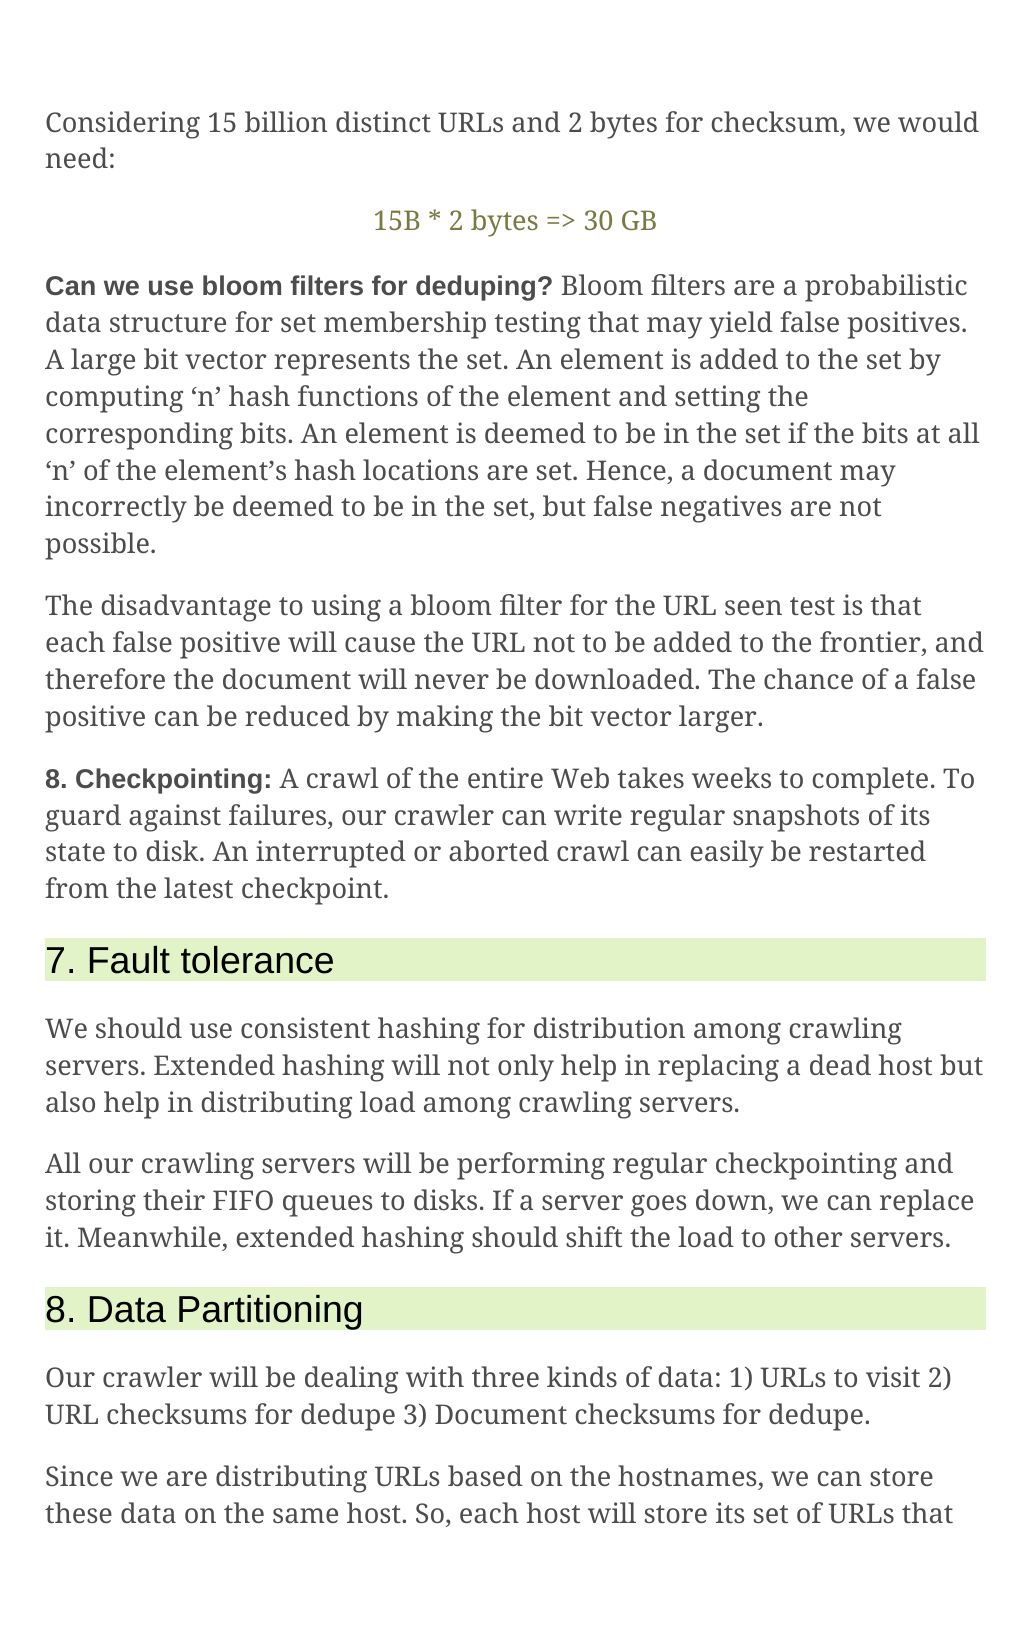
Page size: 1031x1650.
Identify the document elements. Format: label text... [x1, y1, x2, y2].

text We should use consistent hashing for distribution among crawling servers. Extended hashing will not only help in replacing a dead host but also help in distributing load among crawling servers. [45, 1009, 986, 1120]
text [45, 103, 986, 177]
text 8. Checkpointing: A crawl of the entire Web takes weeks to complete. To guard against failures, our crawler can write regular snapshots of its state to disk. An interrupted or aborted crawl can easily be restarted from the latest checkpoint. [45, 759, 986, 907]
text All our crawling servers will be performing regular checkpointing and storing their FIFO queues to disks. If a server goes down, we can replace it. Meanwhile, extended hashing should shift the load to other servers. [45, 1145, 986, 1256]
subtitle 8. Data Partitioning [45, 1287, 986, 1330]
text Our crawler will be dealing with three kinds of data: 1) URLs to visit 2) URL checksums for dedupe 3) Document checksums for dedupe. [45, 1358, 986, 1432]
subtitle 7. Fault tolerance [45, 938, 986, 981]
text Can we use bloom filters for deduping? Bloom filters are a probabilistic data structure for set membership testing that may yield false positives. A large bit vector represents the set. An element is added to the set by computing ‘n’ hash functions of the element and setting the corresponding bits. An element is deemed to be in the set if the bits at all ‘n’ of the element’s hash locations are set. Hence, a document may incorrectly be deemed to be in the set, but false negatives are not possible. [45, 267, 986, 562]
text 15B * 2 bytes => 30 GB [45, 202, 986, 239]
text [45, 1457, 986, 1531]
text The disadvantage to using a bloom filter for the URL seen test is that each false positive will cause the URL not to be added to the frontier, and therefore the document will never be downloaded. The chance of a false positive can be reduced by making the bit vector larger. [45, 587, 986, 734]
